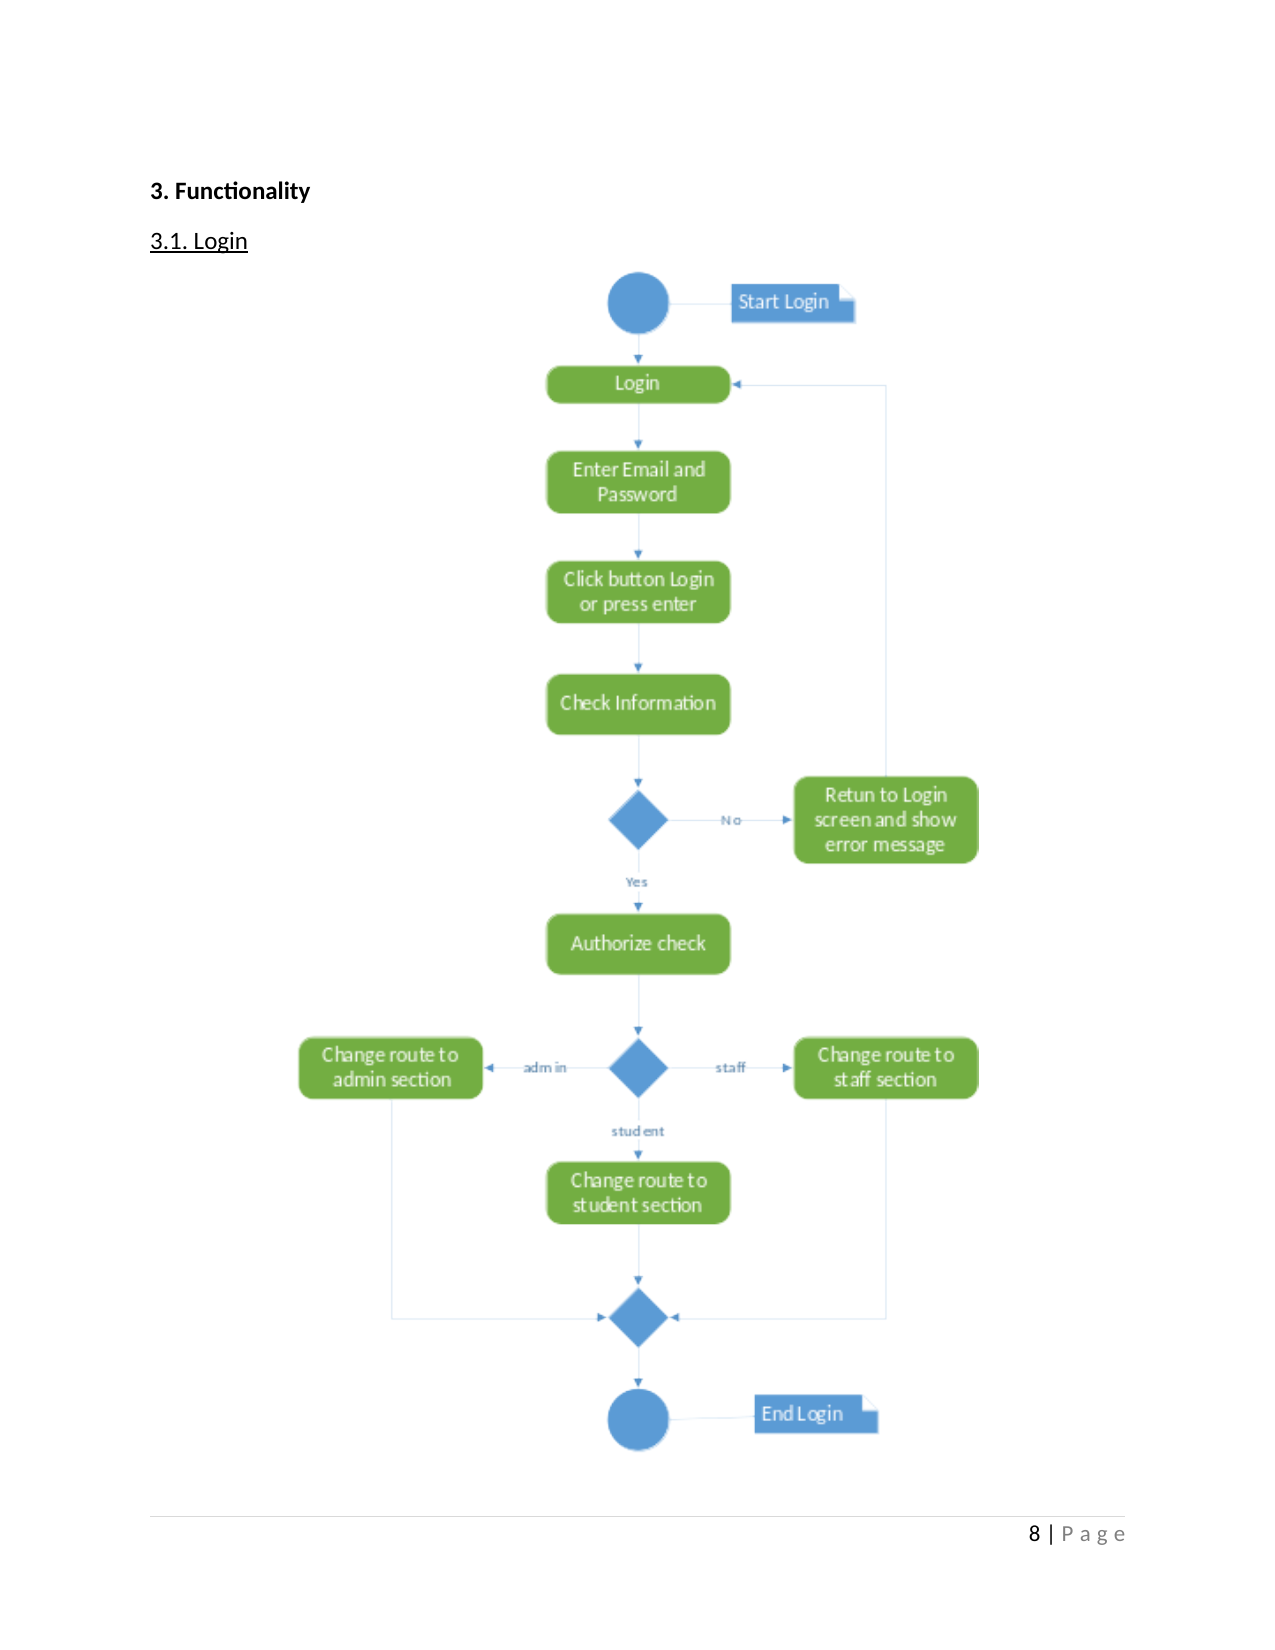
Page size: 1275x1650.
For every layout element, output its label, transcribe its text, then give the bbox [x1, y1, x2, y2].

subtitle 3. Functionality [150, 175, 1125, 206]
subtitle 3.1. Login [150, 225, 1125, 255]
